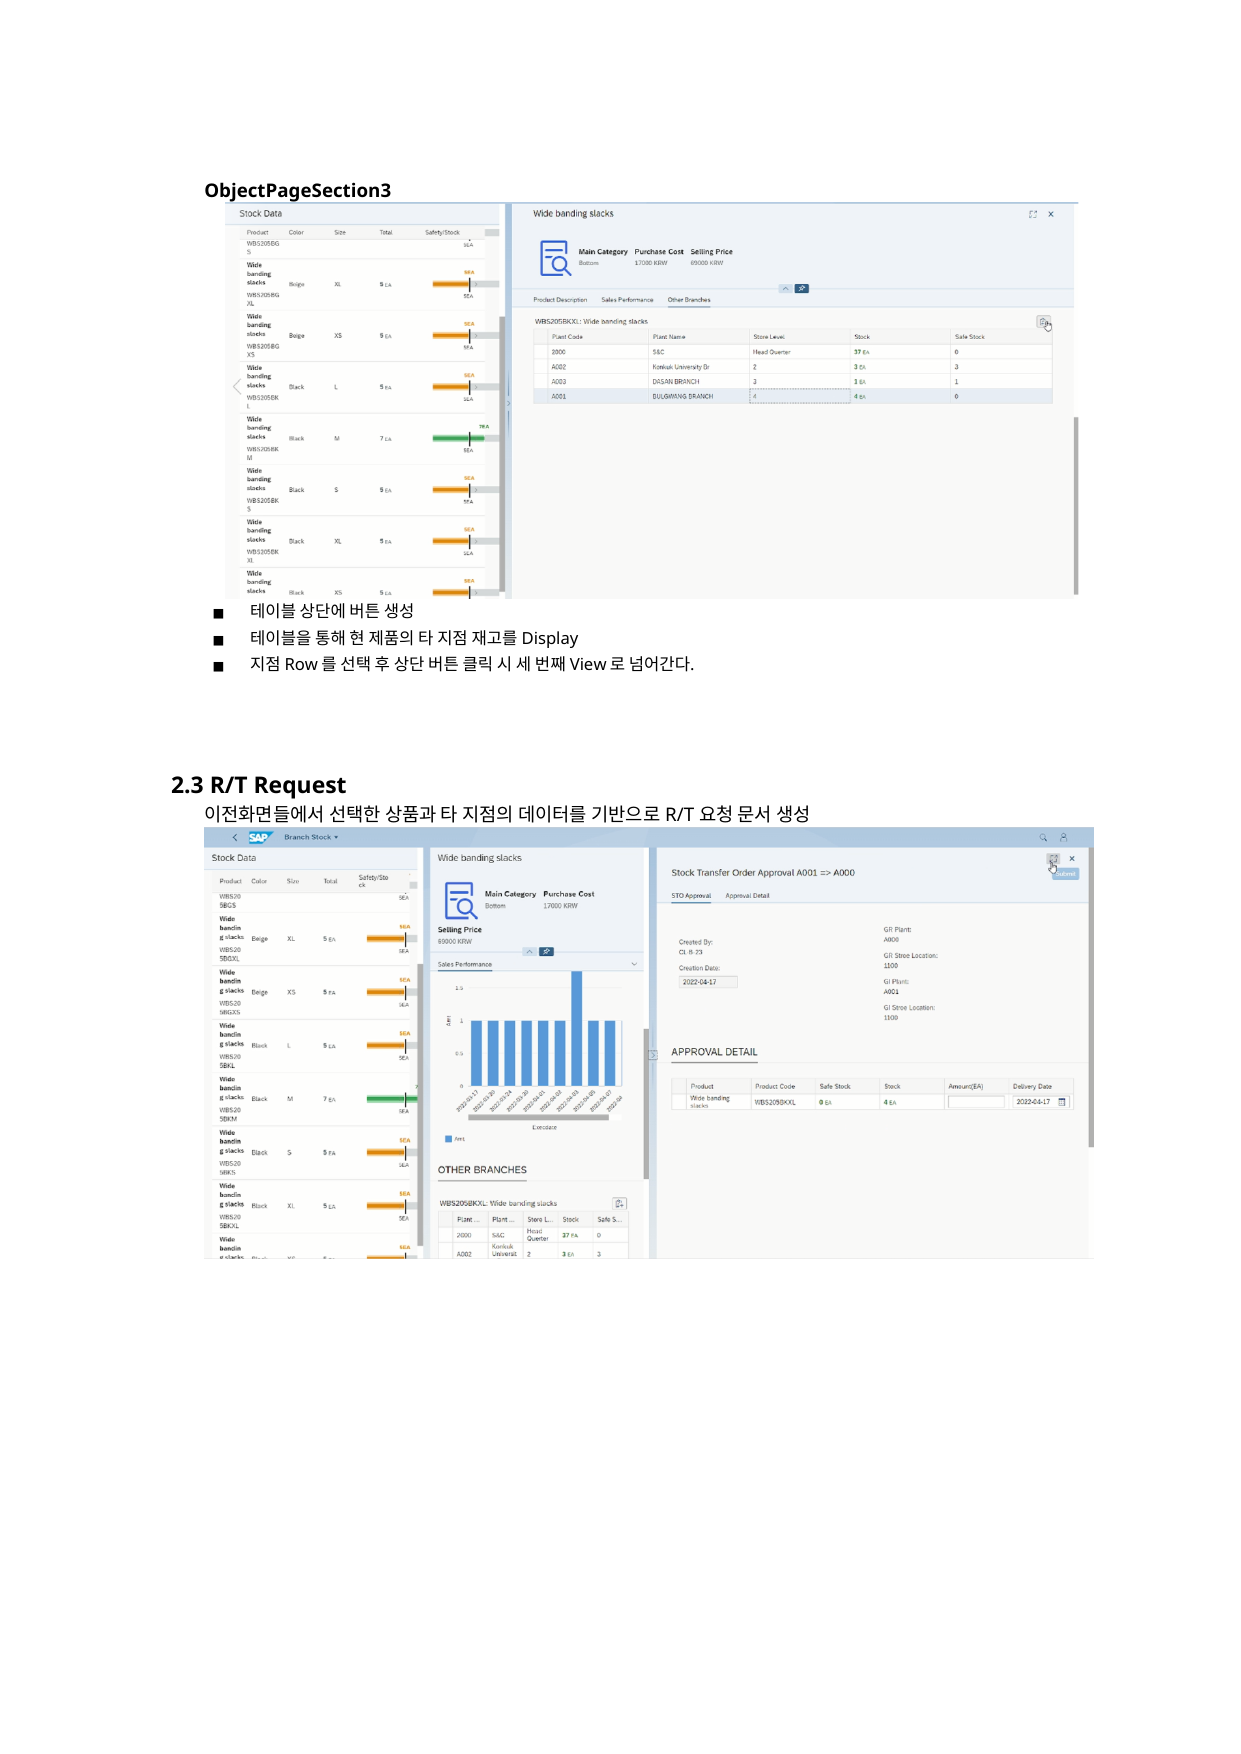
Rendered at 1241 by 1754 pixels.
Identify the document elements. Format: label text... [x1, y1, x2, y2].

list 테이블 상단에 버튼 생성 [212, 598, 1090, 625]
text 2.3 R/T Request [171, 769, 1090, 800]
picture [204, 827, 1094, 1259]
list 지점 Row를 선택 후 상단 버튼 클릭 시 세 번째 View로 넘어간다. [212, 651, 1090, 678]
text ObjectPageSection3 [204, 177, 1090, 203]
text 이전화면들에서 선택한 상품과 타 지점의 데이터를 기반으로 R/T 요청 문서 생성 [204, 800, 1090, 827]
picture [225, 202, 1079, 599]
list 테이블을 통해 현 제품의 타 지점 재고를 Display [212, 625, 1090, 651]
